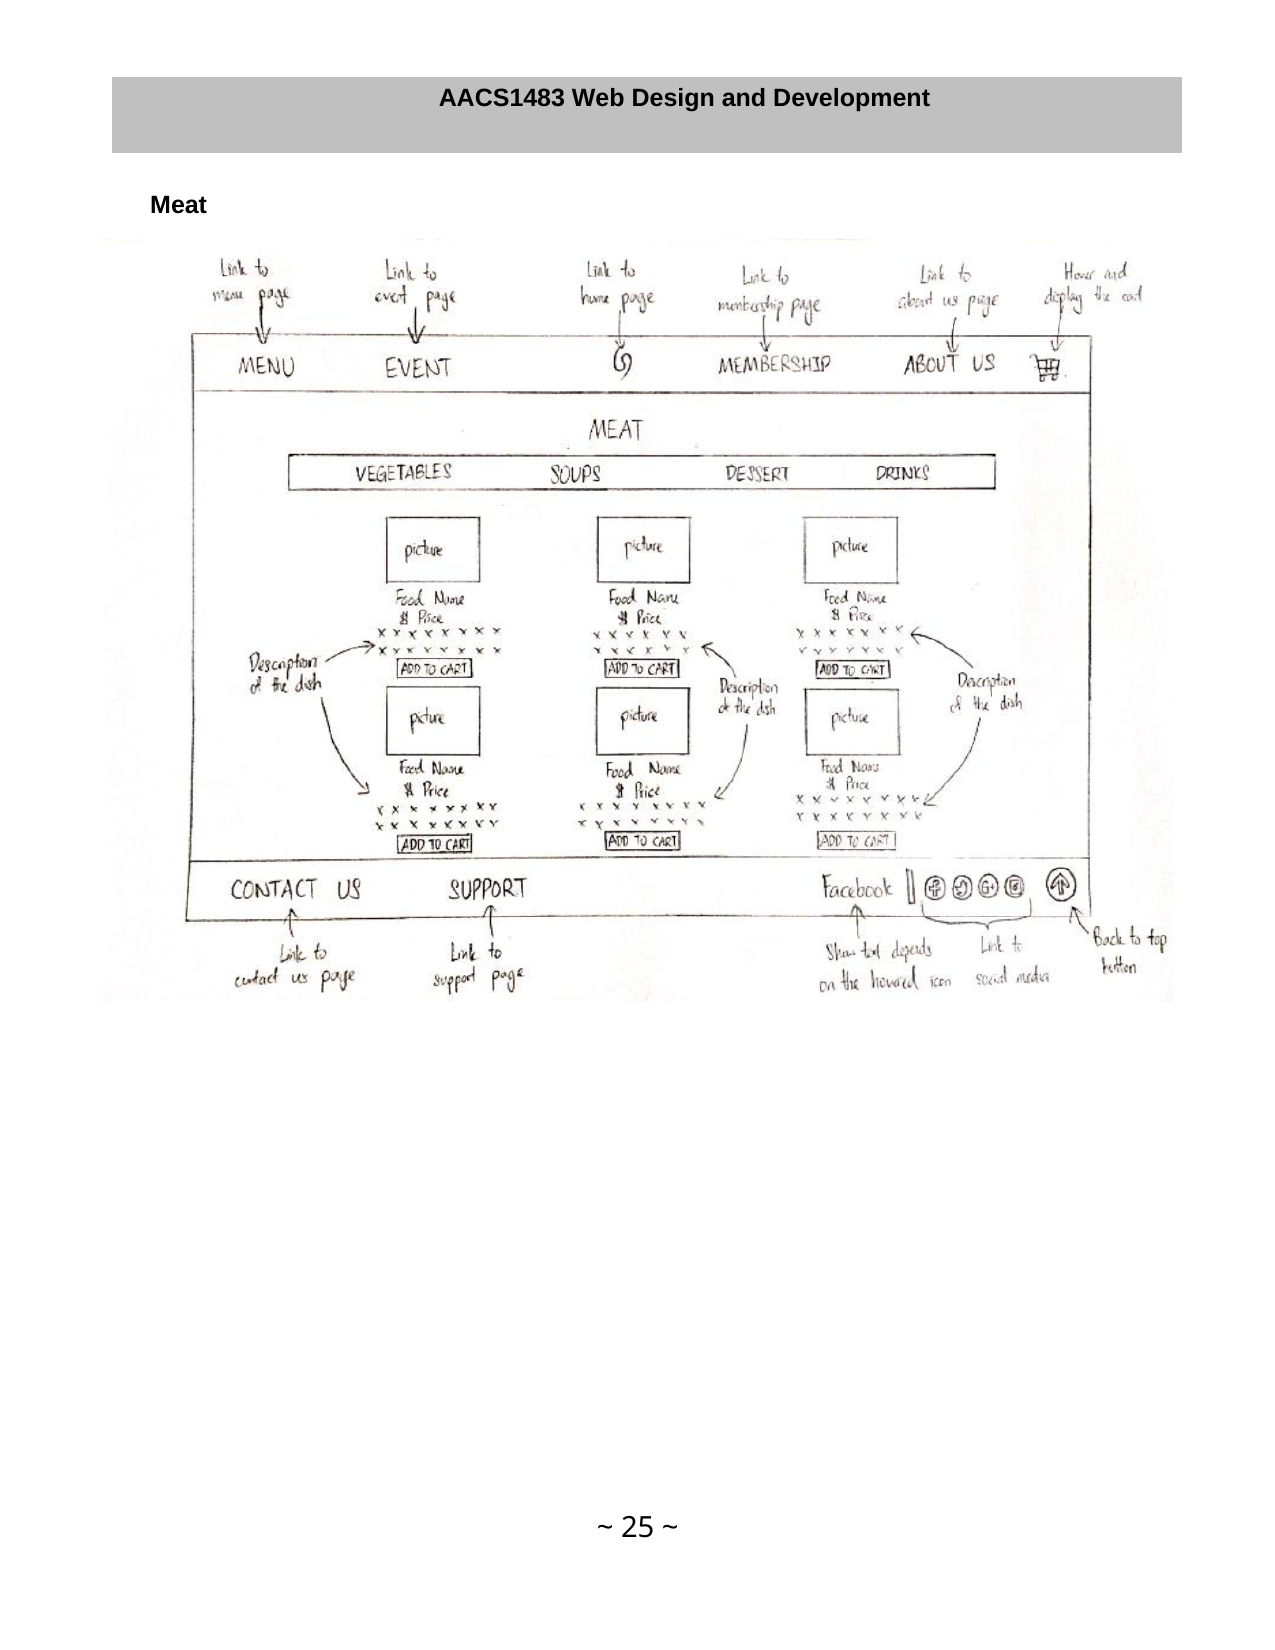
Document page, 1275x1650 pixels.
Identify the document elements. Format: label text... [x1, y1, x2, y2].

picture [103, 239, 1173, 1002]
text Meat [150, 190, 1125, 219]
